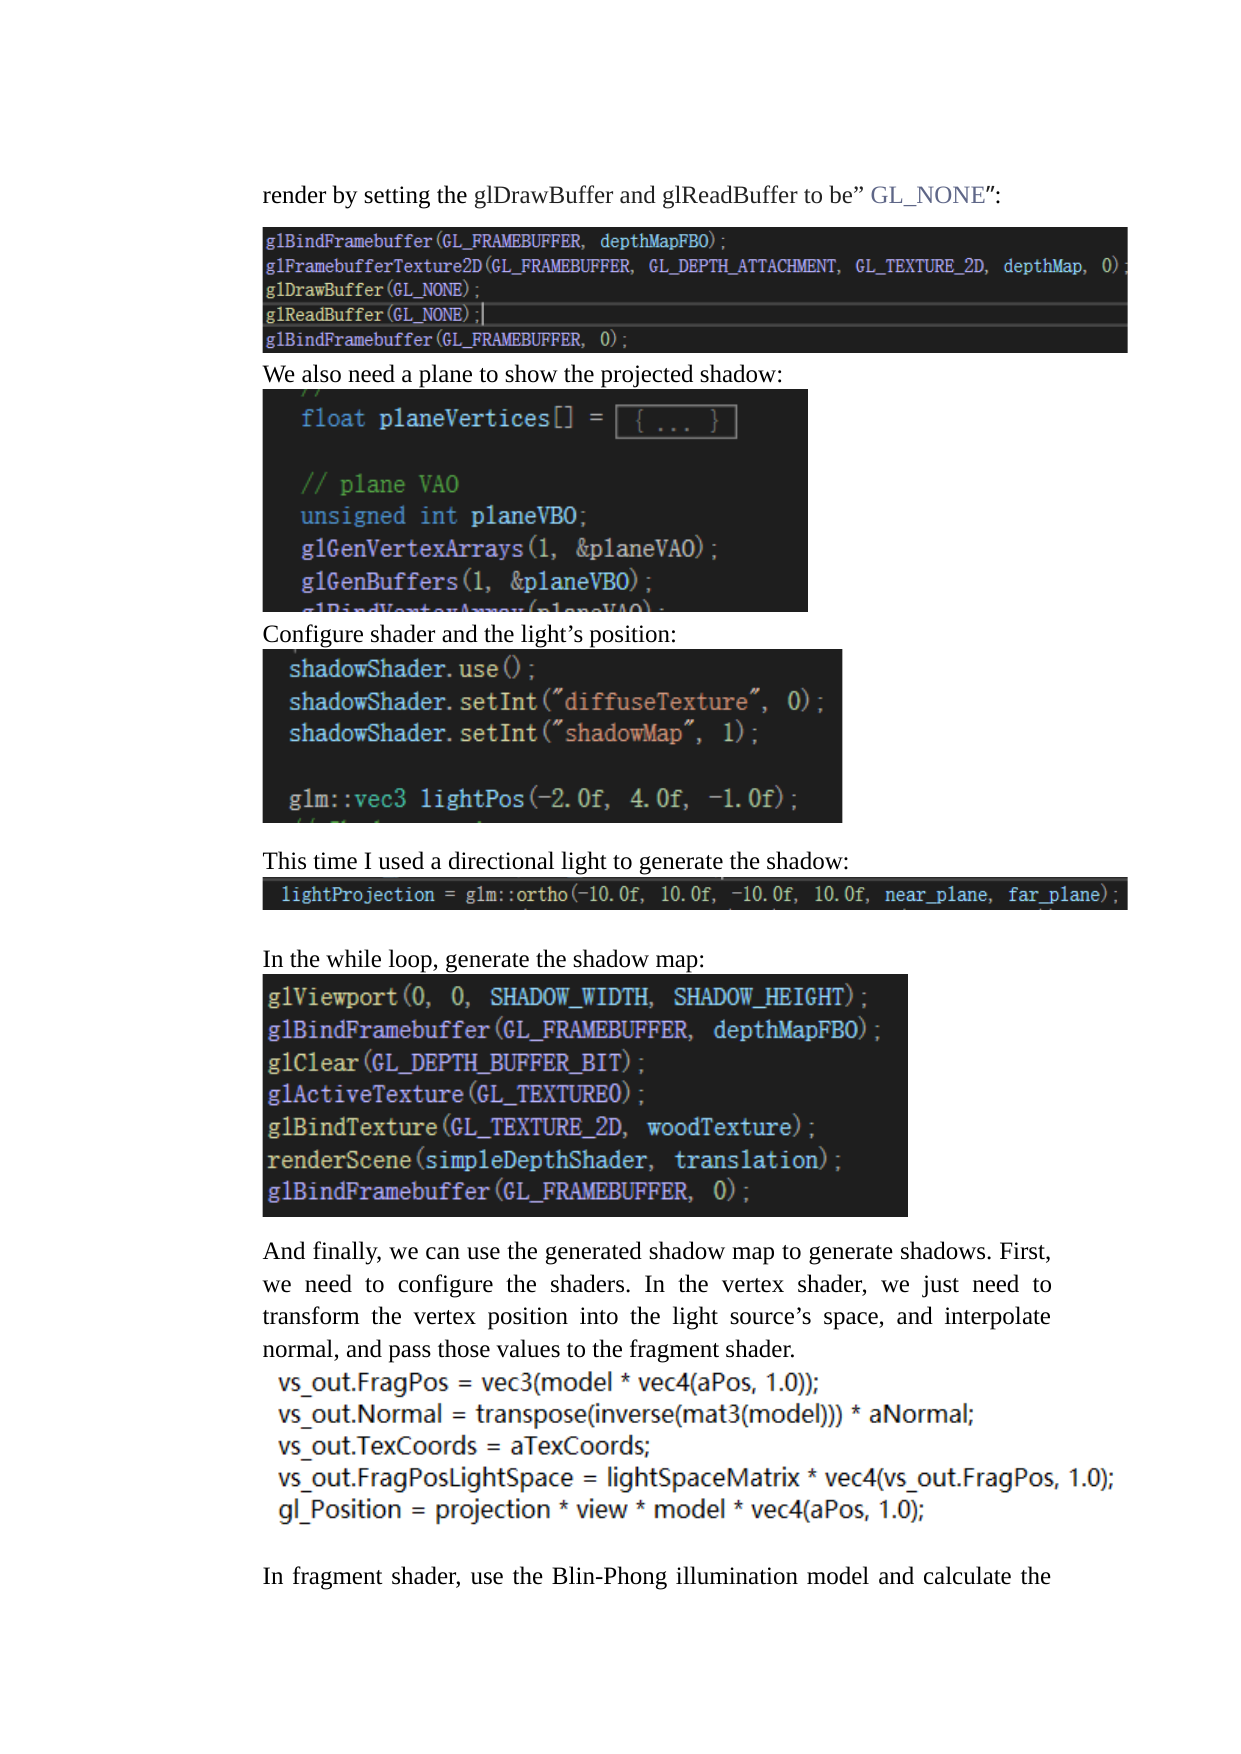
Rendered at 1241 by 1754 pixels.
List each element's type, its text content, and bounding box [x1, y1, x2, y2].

picture [262, 227, 1128, 353]
list Configure shader and the light’s position: [262, 617, 1053, 649]
picture [262, 389, 808, 612]
list In the while loop, generate the shadow map: [262, 942, 1053, 974]
picture [262, 1364, 1128, 1538]
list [262, 1559, 1053, 1592]
list We also need a plane to show the projected shadow: [262, 357, 1053, 389]
list And finally, we can use the generated shadow map to generate shadows. First, we need to configure the shaders. In the vertex shader, we just need to transform the vertex position into the light source’s space, and interpolate normal, and pass those values to the fragment shader. [262, 1234, 1053, 1364]
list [262, 162, 1053, 227]
picture [262, 877, 1128, 910]
picture [262, 974, 908, 1217]
picture [262, 649, 843, 823]
list This time I used a directional light to generate the shadow: [262, 844, 1053, 877]
